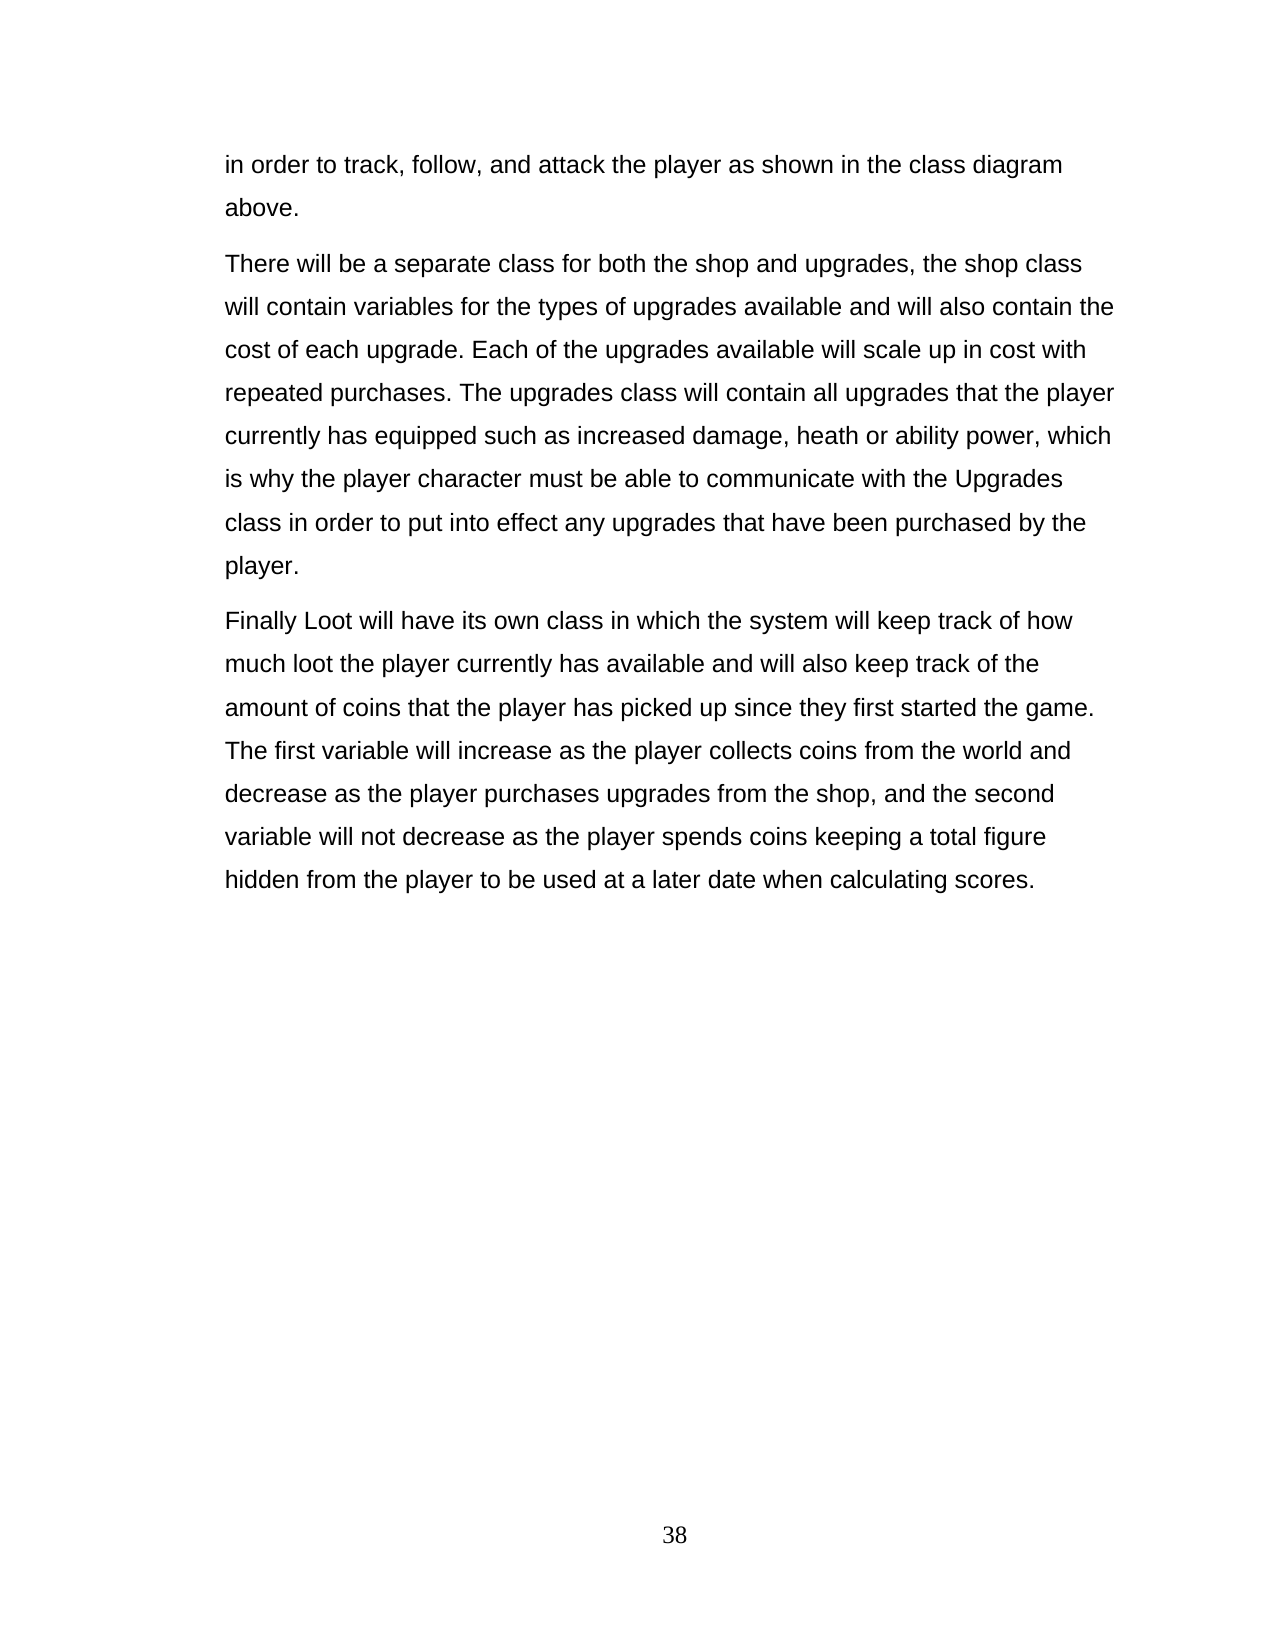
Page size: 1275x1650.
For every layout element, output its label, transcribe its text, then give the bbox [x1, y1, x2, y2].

text There will be a separate class for both the shop and upgrades, the shop class will contain variables for the types of upgrades available and will also contain the cost of each upgrade. Each of the upgrades available will scale up in cost with repeated purchases. The upgrades class will contain all upgrades that the player currently has equipped such as increased damage, heath or ability power, which is why the player character must be able to communicate with the Upgrades class in order to put into effect any upgrades that have been purchased by the player. [224, 249, 1125, 579]
text Finally Loot will have its own class in which the system will keep track of how much loot the player currently has available and will also keep track of the amount of coins that the player has picked up since they first started the game. The first variable will increase as the player collects coins from the world and decrease as the player purchases upgrades from the shop, and the second variable will not decrease as the player spends coins keeping a total figure hidden from the player to be used at a later date when calculating scores. [224, 606, 1125, 894]
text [224, 150, 1125, 222]
